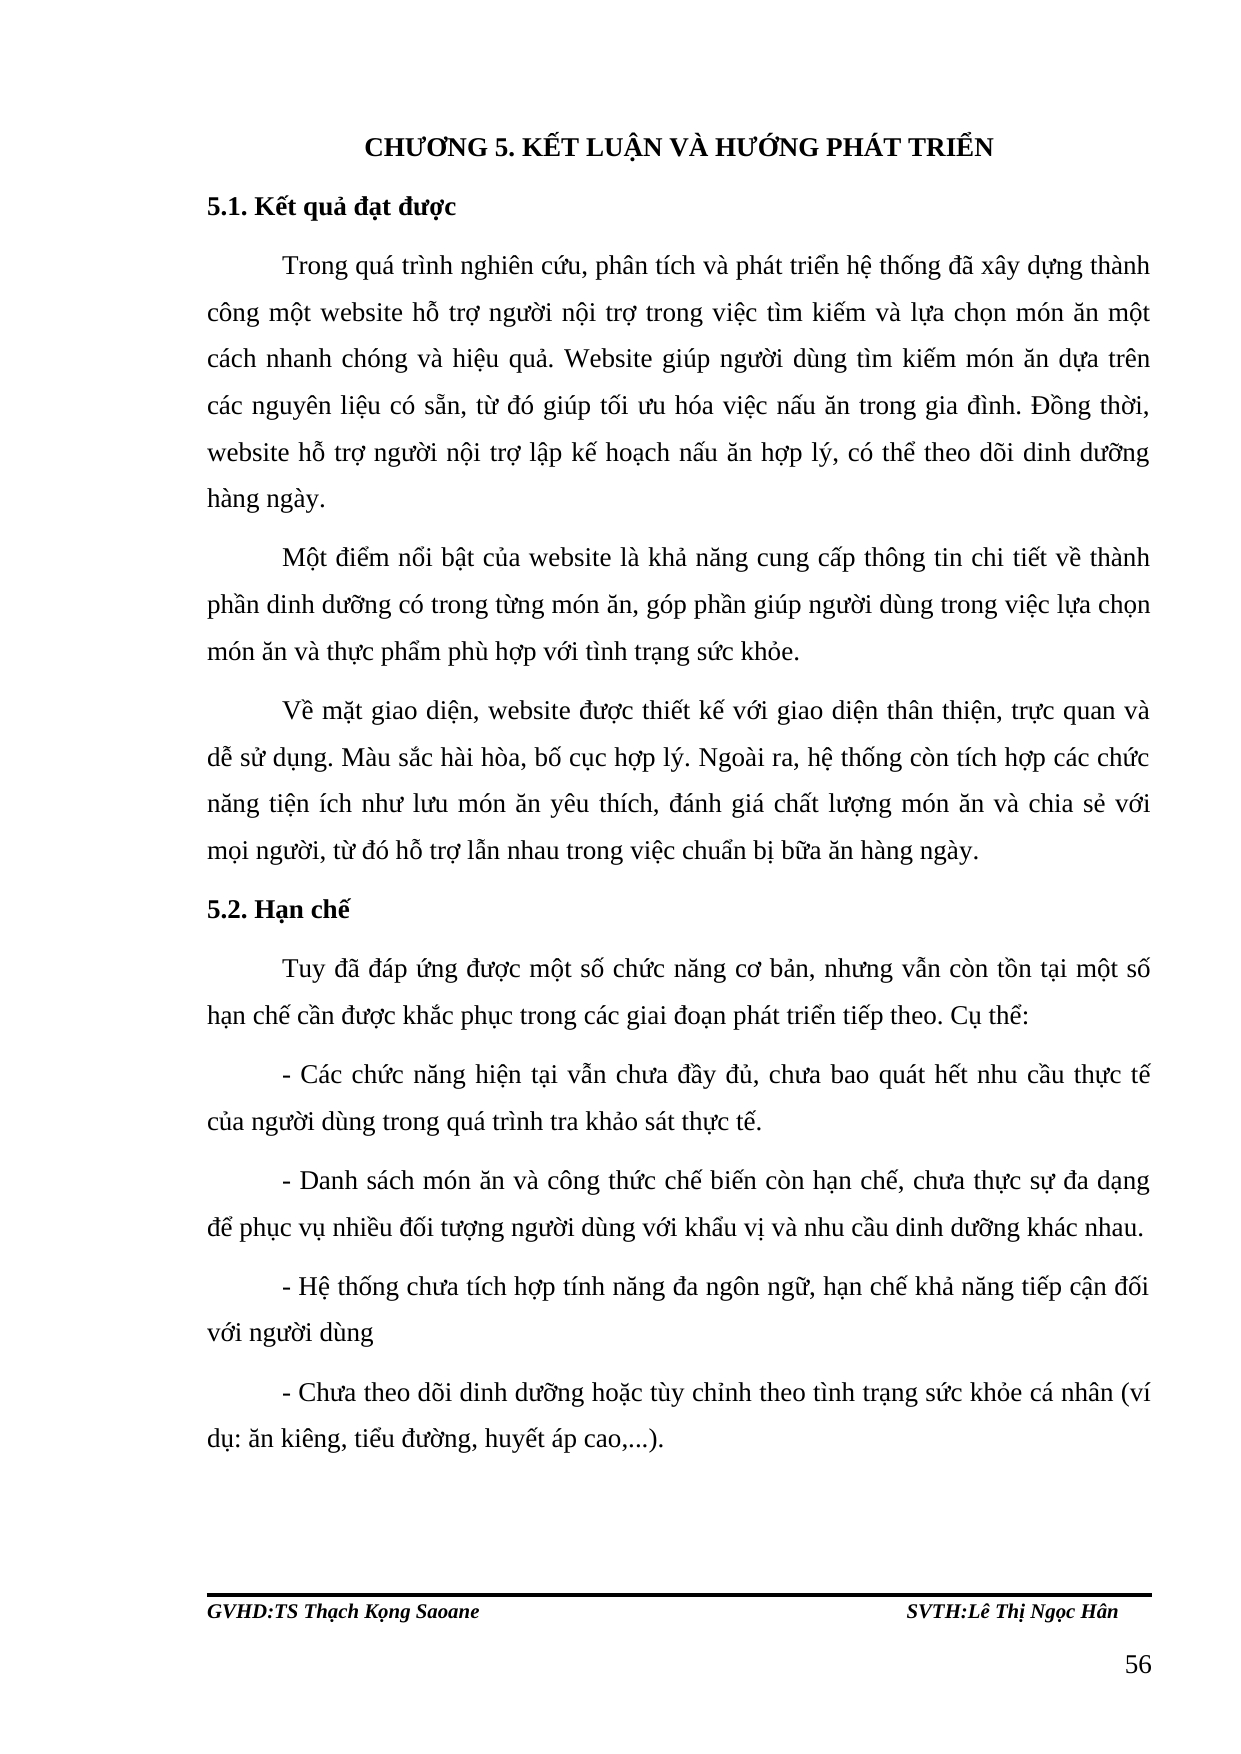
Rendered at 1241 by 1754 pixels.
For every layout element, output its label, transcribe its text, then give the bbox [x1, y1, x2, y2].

text - Chưa theo dõi dinh dưỡng hoặc tùy chỉnh theo tình trạng sức khỏe cá nhân (ví dụ: ăn kiêng, tiểu đường, huyết áp cao,...). [207, 1376, 1152, 1453]
text - Các chức năng hiện tại vẫn chưa đầy đủ, chưa bao quát hết nhu cầu thực tế của người dùng trong quá trình tra khảo sát thực tế. [207, 1058, 1152, 1136]
text - Danh sách món ăn và công thức chế biến còn hạn chế, chưa thực sự đa dạng để phục vụ nhiều đối tượng người dùng với khẩu vị và nhu cầu dinh dưỡng khác nhau. [207, 1164, 1152, 1242]
subtitle Hạn chế [207, 893, 1152, 924]
text Tuy đã đáp ứng được một số chức năng cơ bản, nhưng vẫn còn tồn tại một số hạn chế cần được khắc phục trong các giai đoạn phát triển tiếp theo. Cụ thể: [207, 952, 1152, 1030]
text - Hệ thống chưa tích hợp tính năng đa ngôn ngữ, hạn chế khả năng tiếp cận đối với người dùng [207, 1270, 1152, 1348]
subtitle KẾT LUẬN VÀ HƯỚNG PHÁT TRIỂN [207, 131, 1152, 162]
text Trong quá trình nghiên cứu, phân tích và phát triển hệ thống đã xây dựng thành công một website hỗ trợ người nội trợ trong việc tìm kiếm và lựa chọn món ăn một cách nhanh chóng và hiệu quả. Website giúp người dùng tìm kiếm món ăn dựa trên các nguyên liệu có sẵn, từ đó giúp tối ưu hóa việc nấu ăn trong gia đình. Đồng thời, website hỗ trợ người nội trợ lập kế hoạch nấu ăn hợp lý, có thể theo dõi dinh dưỡng hàng ngày. [207, 249, 1152, 513]
text Về mặt giao diện, website được thiết kế với giao diện thân thiện, trực quan và dễ sử dụng. Màu sắc hài hòa, bố cục hợp lý. Ngoài ra, hệ thống còn tích hợp các chức năng tiện ích như lưu món ăn yêu thích, đánh giá chất lượng món ăn và chia sẻ với mọi người, từ đó hỗ trợ lẫn nhau trong việc chuẩn bị bữa ăn hàng ngày. [207, 694, 1152, 865]
text Một điểm nổi bật của website là khả năng cung cấp thông tin chi tiết về thành phần dinh dưỡng có trong từng món ăn, góp phần giúp người dùng trong việc lựa chọn món ăn và thực phẩm phù hợp với tình trạng sức khỏe. [207, 541, 1152, 666]
subtitle Kết quả đạt được [207, 190, 1152, 221]
